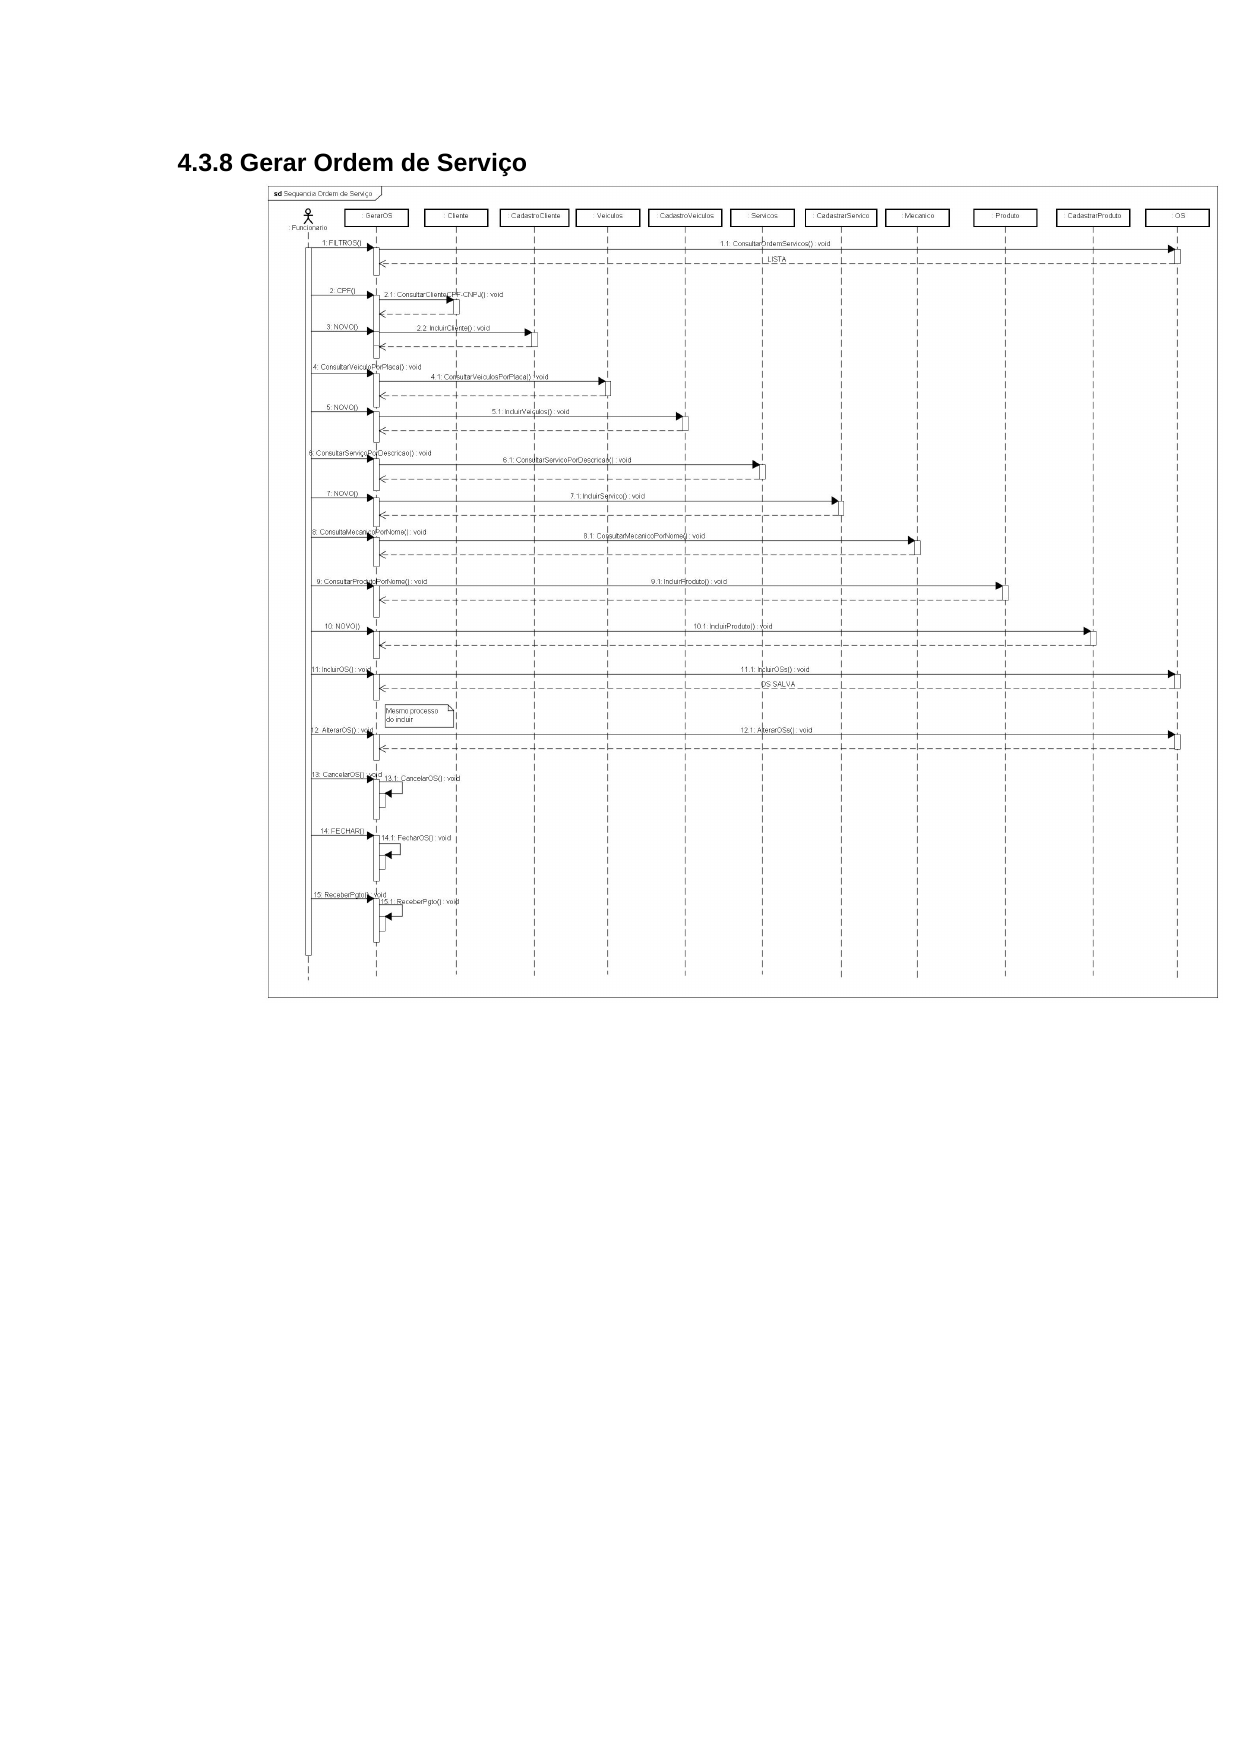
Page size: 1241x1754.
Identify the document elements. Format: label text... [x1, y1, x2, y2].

picture [262, 180, 1223, 1003]
subtitle 4.3.8 Gerar Ordem de Serviço [177, 148, 1128, 176]
